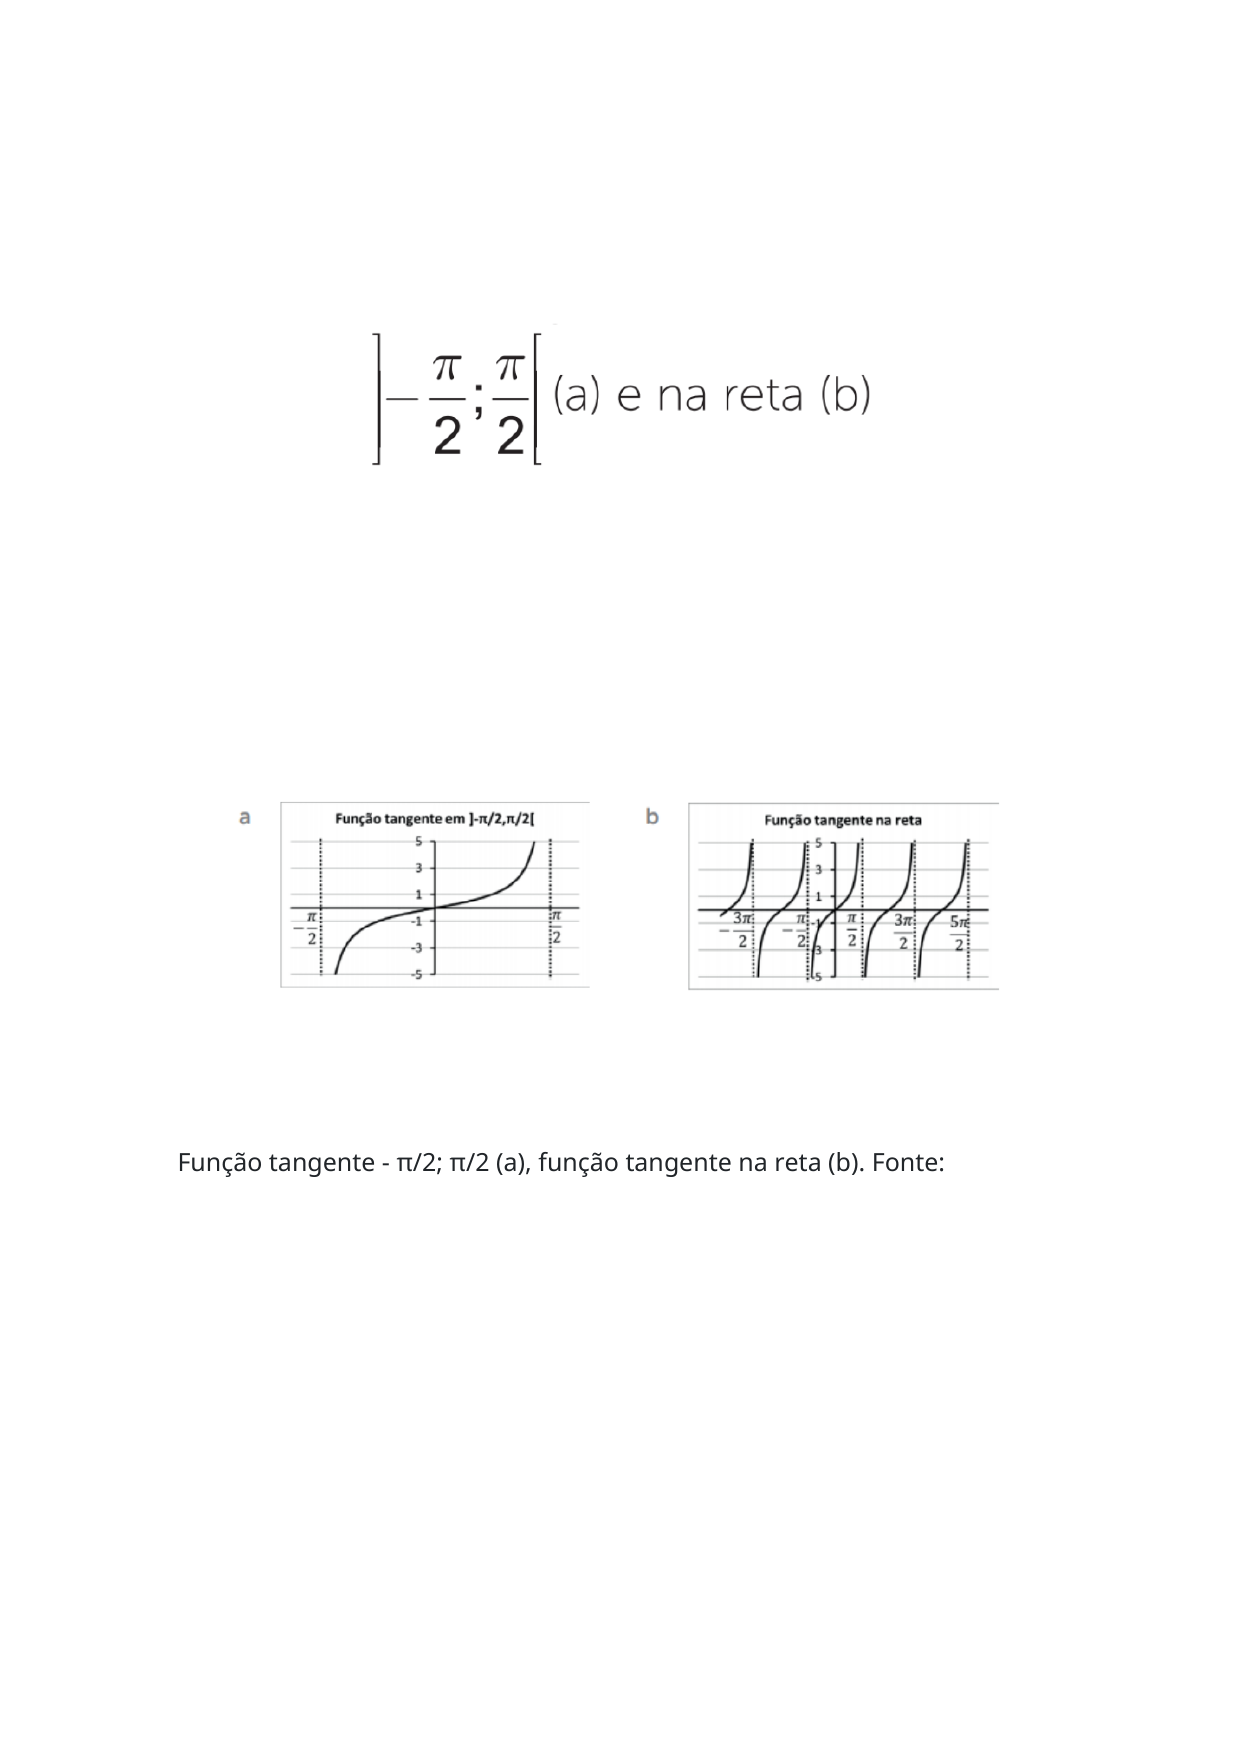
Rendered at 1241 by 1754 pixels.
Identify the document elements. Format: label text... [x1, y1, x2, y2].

text Função tangente - π/2; π/2 (a), função tangente na reta (b). Fonte: elaborada pelo autor. [177, 1145, 1063, 1178]
picture [177, 147, 1063, 1145]
